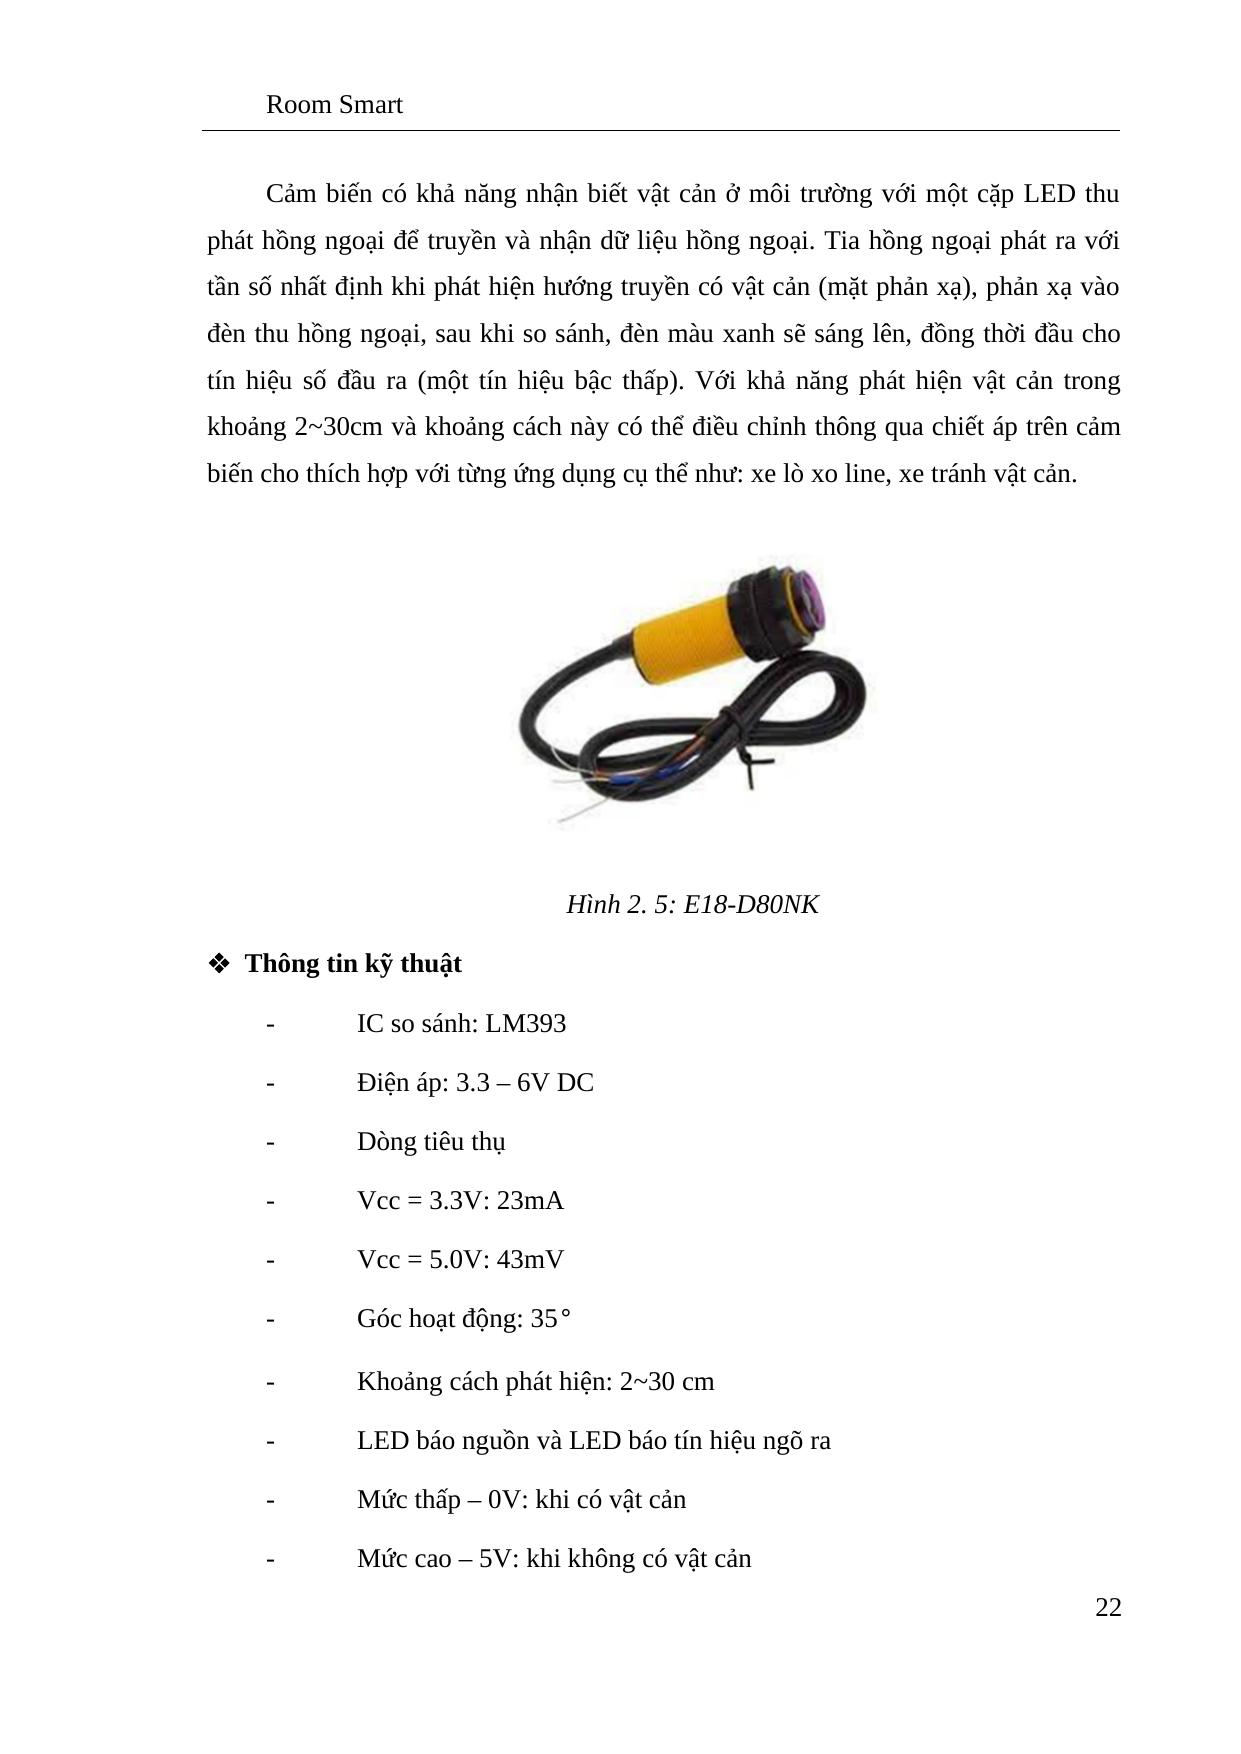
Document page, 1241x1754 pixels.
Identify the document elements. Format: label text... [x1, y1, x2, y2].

text - Dòng tiêu thụ [207, 1125, 1122, 1156]
text - Vcc = 5.0V: 43mV [207, 1243, 1122, 1274]
text Cảm biến có khả năng nhận biết vật cản ở môi trường với một cặp LED thu phát hồng ngoại để truyền và nhận dữ liệu hồng ngoại. Tia hồng ngoại phát ra với tần số nhất định khi phát hiện hướng truyền có vật cản (mặt phản xạ), phản xạ vào đèn thu hồng ngoại, sau khi so sánh, đèn màu xanh sẽ sáng lên, đồng thời đầu cho tín hiệu số đầu ra (một tín hiệu bậc thấp). Với khả năng phát hiện vật cản trong khoảng 2~30cm và khoảng cách này có thể điều chỉnh thông qua chiết áp trên cảm biến cho thích hợp với từng ứng dụng cụ thể như: xe lò xo line, xe tránh vật cản. [207, 177, 1122, 488]
text - IC so sánh: LM393 [207, 1007, 1122, 1038]
text - Góc hoạt động: 35° [207, 1302, 1122, 1336]
text - Vcc = 3.3V: 23mA [207, 1184, 1122, 1215]
text - Điện áp: 3.3 – 6V DC [207, 1066, 1122, 1097]
picture [509, 503, 879, 873]
text - LED báo nguồn và LED báo tín hiệu ngõ ra [207, 1424, 1122, 1455]
text - Khoảng cách phát hiện: 2~30 cm [207, 1365, 1122, 1396]
text - Mức thấp – 0V: khi có vật cản [207, 1483, 1122, 1514]
text - Mức cao – 5V: khi không có vật cản [207, 1543, 1122, 1574]
text Hình 2. 5: E18-D80NK [207, 888, 1122, 919]
list Thông tin kỹ thuật [207, 947, 1122, 978]
